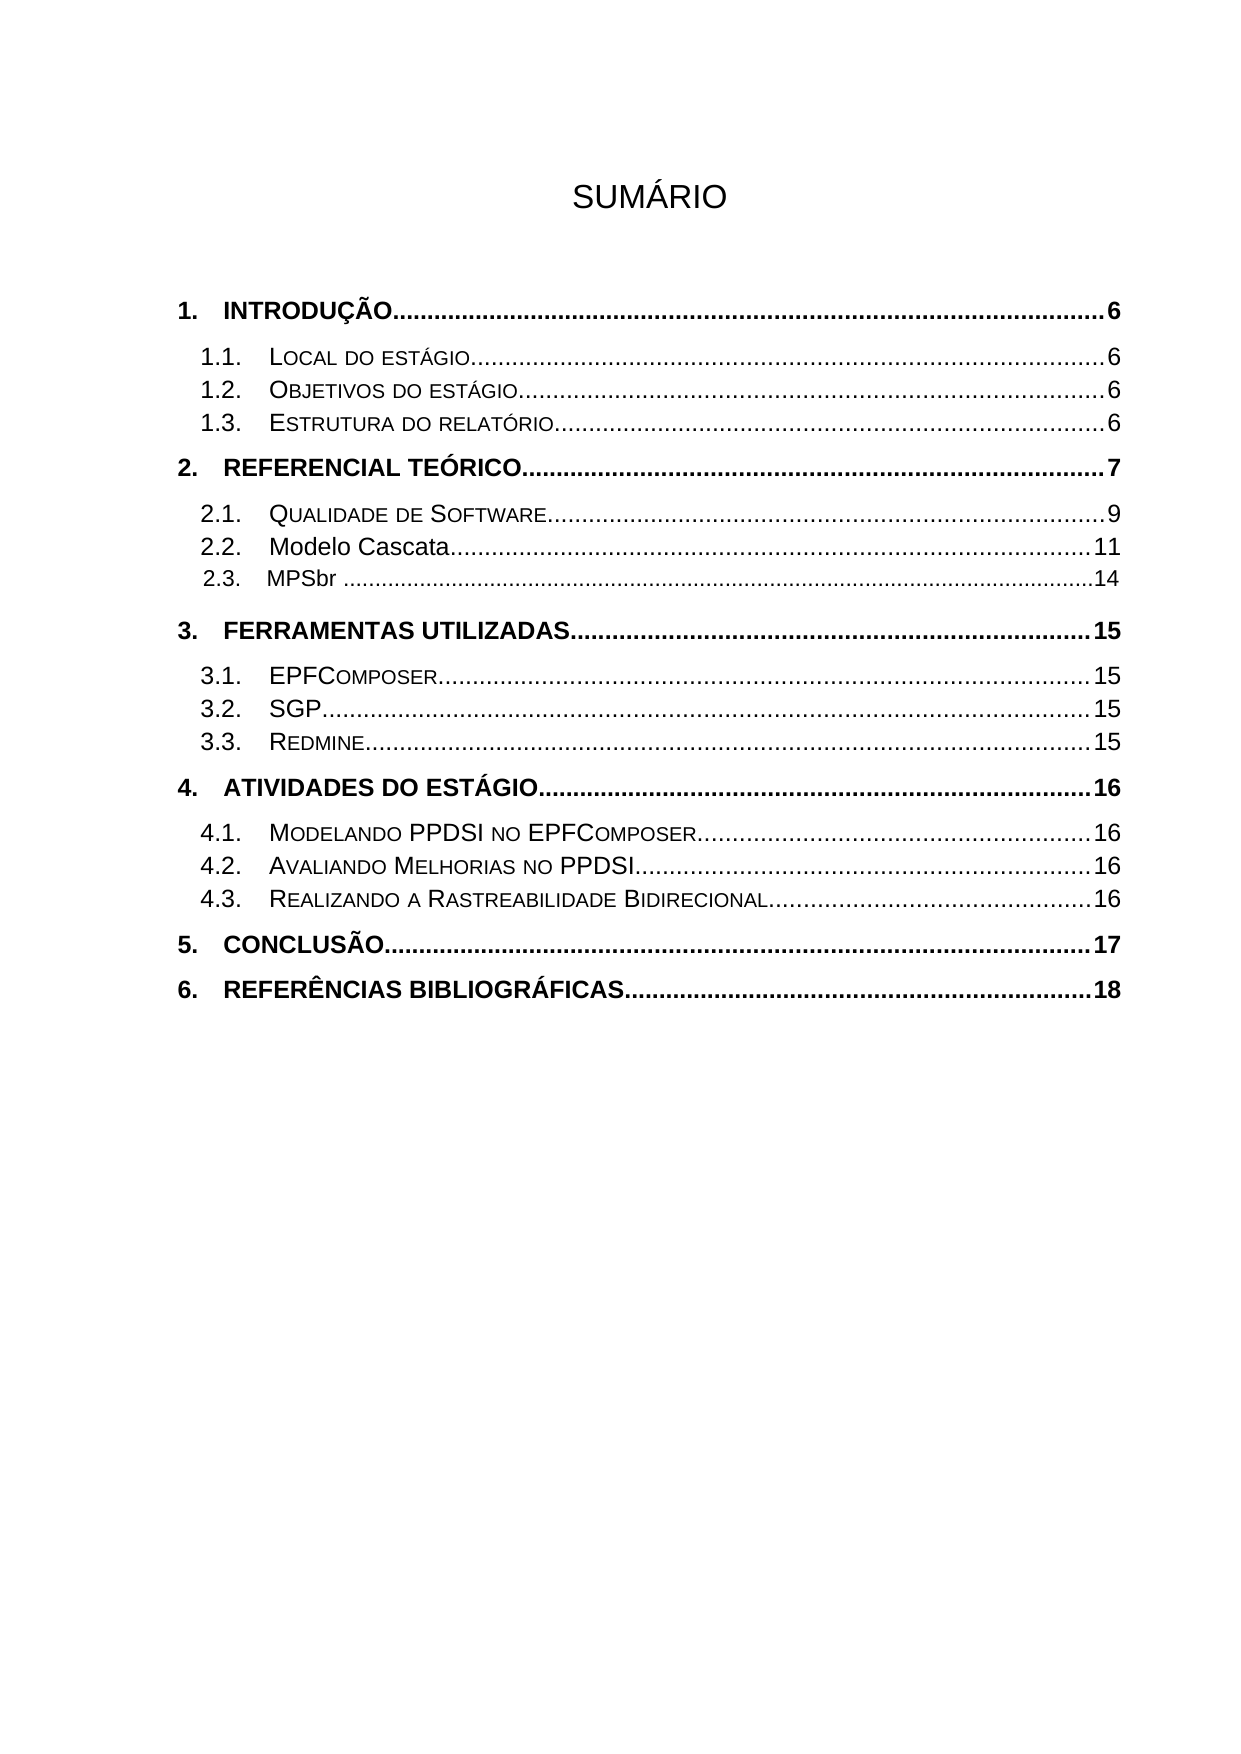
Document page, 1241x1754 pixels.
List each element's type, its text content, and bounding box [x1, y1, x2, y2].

text 4. ATIVIDADES DO ESTÁGIO 16 [177, 773, 1122, 802]
text 1.2. Objetivos do estágio 6 [200, 374, 1122, 403]
text 4.3. Realizando a Rastreabilidade Bidirecional 16 [200, 884, 1122, 913]
text 1. INTRODUÇÃO 6 [177, 296, 1122, 325]
text 3.2. SGP 15 [200, 694, 1122, 723]
text 2.1. Qualidade de Software 9 [200, 499, 1122, 527]
text 2.3. MPSbr ......................................................................................................................14 [177, 565, 1122, 591]
text 2.2. Modelo Cascata. 11 [200, 532, 1122, 560]
text 3.3. Redmine 15 [200, 727, 1122, 756]
text 2. REFERENCIAL TEÓRICO 7 [177, 453, 1122, 482]
text 3.1. EPFComposer 15 [200, 661, 1122, 690]
text 3. FERRAMENTAS UTILIZADAS 15 [177, 616, 1122, 644]
text SUMÁRIO [177, 177, 1122, 216]
text 5. CONCLUSÃO 17 [177, 930, 1122, 959]
text 6. REFERÊNCIAS BIBLIOGRÁFICAS 18 [177, 975, 1122, 1004]
text 1.3. Estrutura do relatório 6 [200, 408, 1122, 436]
text 1.1. Local do estágio 6 [200, 342, 1122, 370]
text 4.2. Avaliando Melhorias no PPDSI 16 [200, 851, 1122, 880]
text 4.1. Modelando PPDSI no EPFComposer 16 [200, 818, 1122, 847]
